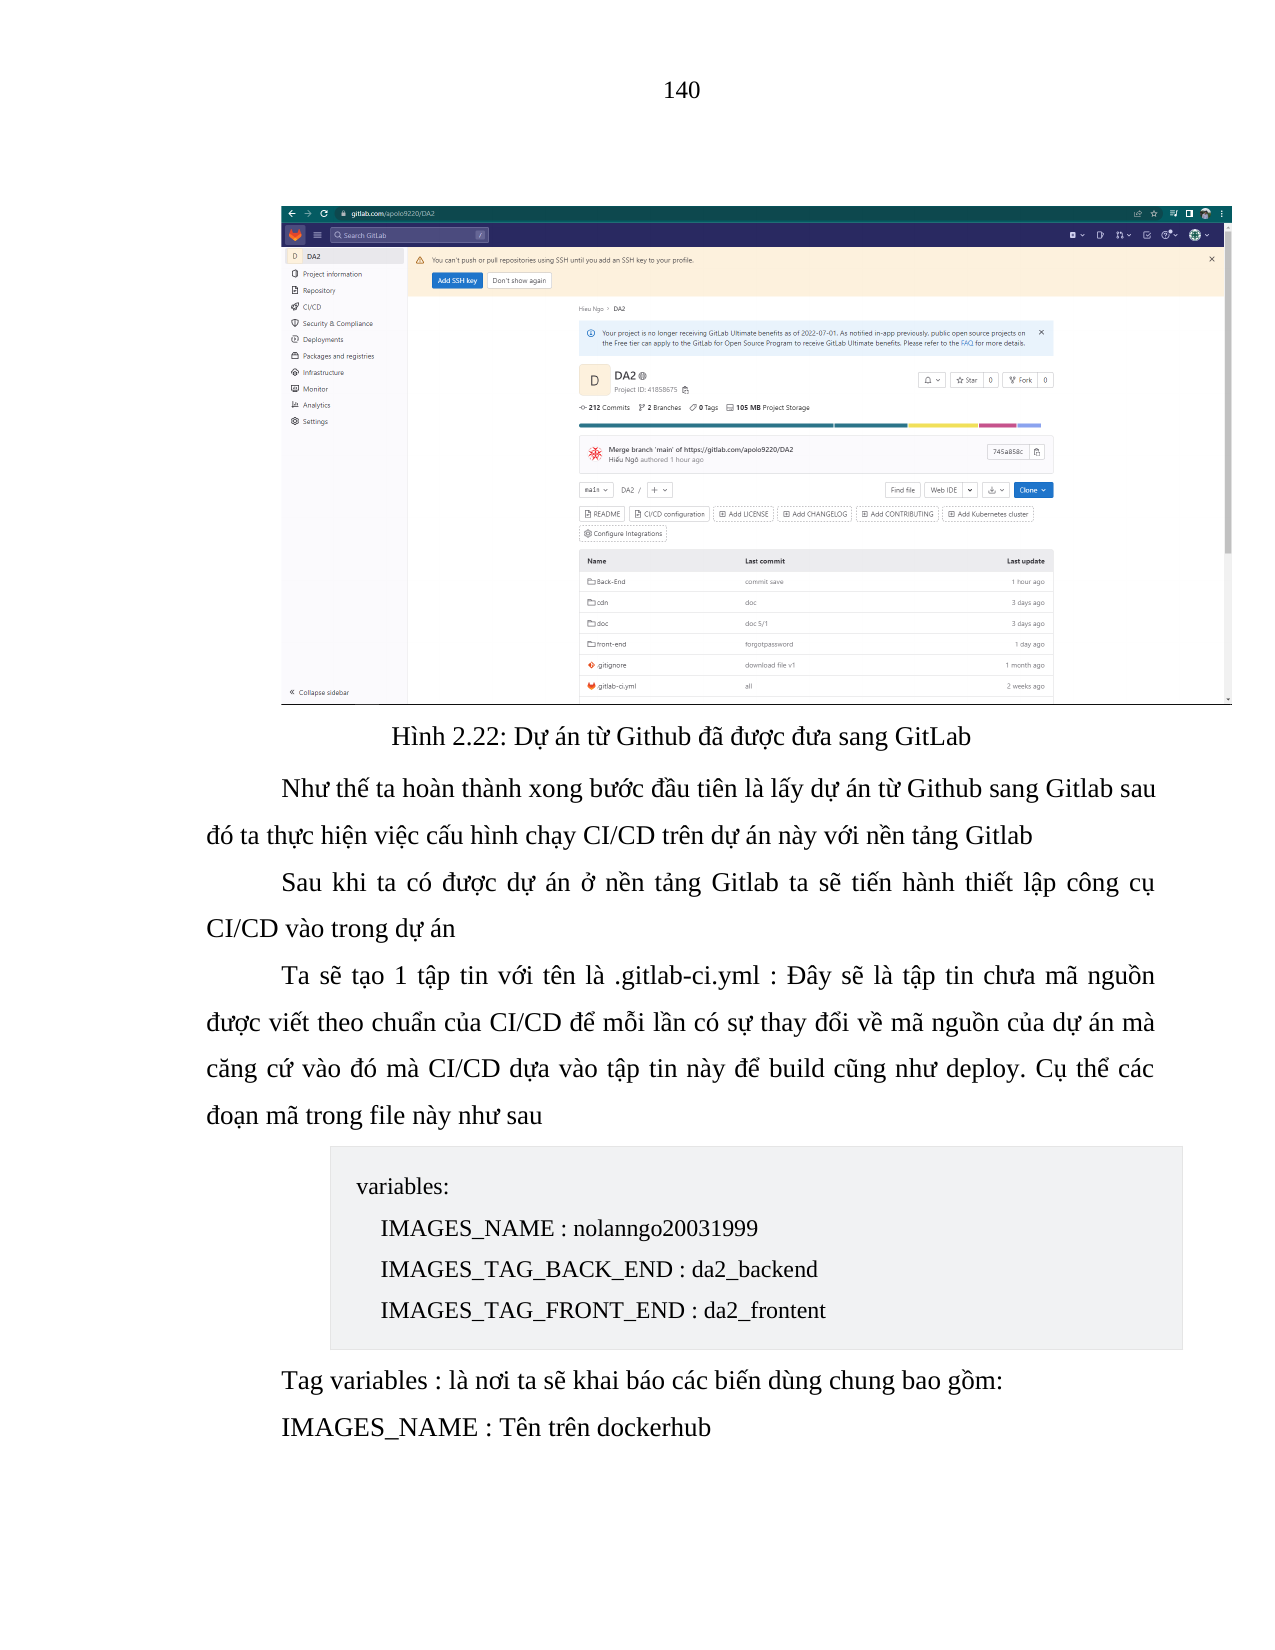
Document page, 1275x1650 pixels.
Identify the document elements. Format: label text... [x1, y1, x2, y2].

text IMAGES_TAG_FRONT_END : da2_frontent [331, 1270, 1182, 1349]
text Ta sẽ tạo 1 tập tin với tên là .gitlab-ci.yml : Đây sẽ là tập tin chưa mã nguồn được viết theo chuẩn của CI/CD để mỗi lần có sự thay đổi về mã nguồn của dự án mà căng cứ vào đó mà CI/CD dựa vào tập tin này để build cũng như deploy. Cụ thể các đoạn mã trong file này như sau [206, 959, 1157, 1130]
picture [281, 206, 1232, 705]
text IMAGES_TAG_BACK_END : da2_backend [331, 1228, 1182, 1270]
text Sau khi ta có được dự án ở nền tảng Gitlab ta sẽ tiến hành thiết lập công cụ CI/CD vào trong dự án [206, 866, 1157, 943]
text Như thế ta hoàn thành xong bước đầu tiên là lấy dự án từ Github sang Gitlab sau đó ta thực hiện việc cấu hình chạy CI/CD trên dự án này với nền tảng Gitlab [206, 772, 1157, 850]
text IMAGES_NAME : Tên trên dockerhub [206, 1411, 1157, 1442]
text Tag variables : là nơi ta sẽ khai báo các biến dùng chung bao gồm: [206, 1364, 1157, 1395]
text Hình 2.22: Dự án từ Github đã được đưa sang GitLab [206, 720, 1157, 751]
text variables: [331, 1147, 1182, 1187]
text IMAGES_NAME : nolanngo20031999 [331, 1187, 1182, 1228]
